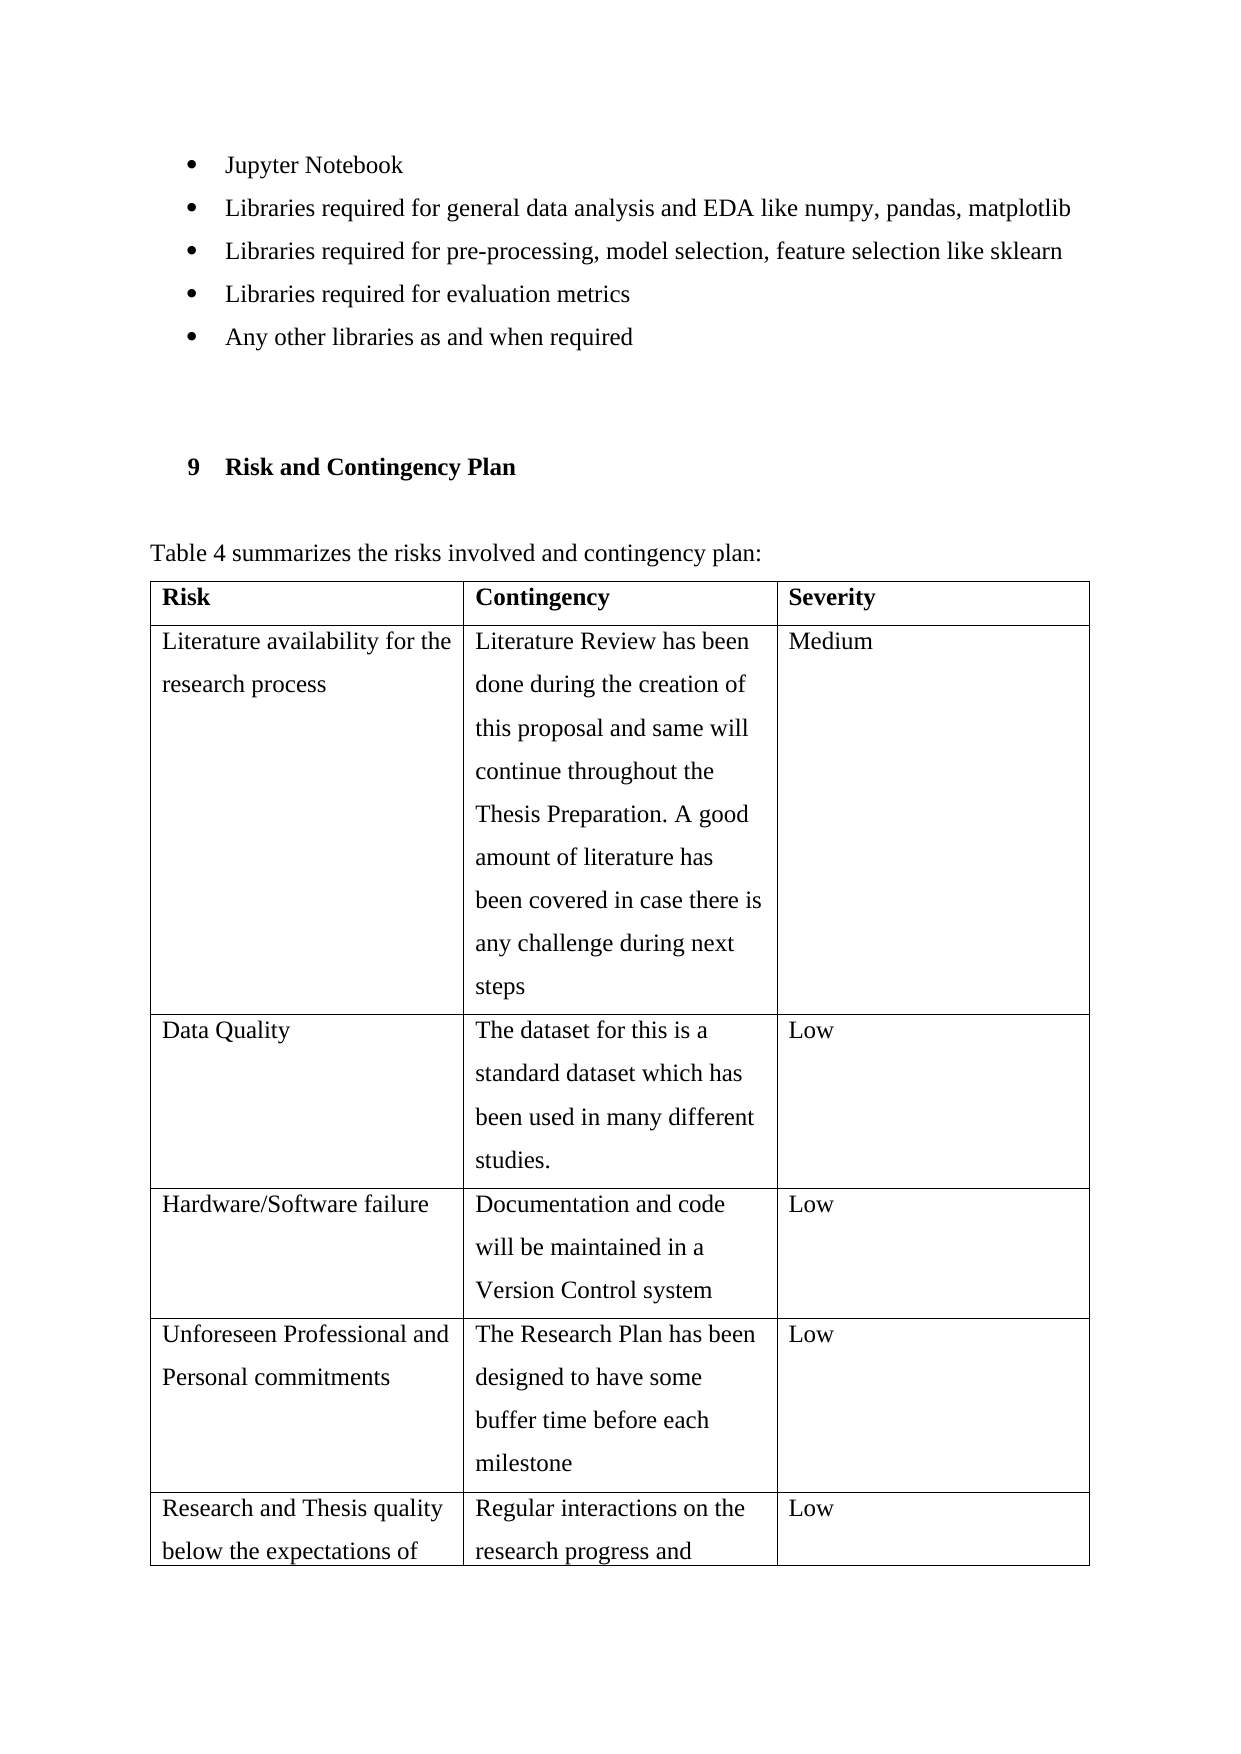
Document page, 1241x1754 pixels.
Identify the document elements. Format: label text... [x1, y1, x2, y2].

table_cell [151, 1493, 463, 1564]
table_cell Unforeseen Professional and Personal commitments [151, 1319, 463, 1492]
table_cell Hardware/Software failure [151, 1189, 463, 1318]
table_cell Low [778, 1319, 1089, 1492]
table_header Severity [778, 582, 1089, 625]
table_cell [464, 1493, 777, 1564]
list Any other libraries as and when required [187, 322, 1090, 351]
table_cell Literature availability for the research process [151, 626, 463, 1014]
table_cell Low [778, 1015, 1089, 1188]
table_cell Literature Review has been done during the creation of this proposal and same will continue throughout the Thesis Preparation. A good amount of literature has been covered in case there is any challenge during next steps [464, 626, 777, 1014]
list Risk and Contingency Plan [187, 452, 1090, 481]
table_cell The dataset for this is a standard dataset which has been used in many different studies. [464, 1015, 777, 1188]
list Libraries required for evaluation metrics [187, 279, 1090, 308]
list Jupyter Notebook [187, 150, 1090, 179]
table_cell Medium [778, 626, 1089, 1014]
table_cell Documentation and code will be maintained in a Version Control system [464, 1189, 777, 1318]
table_cell Data Quality [151, 1015, 463, 1188]
list Libraries required for general data analysis and EDA like numpy, pandas, matplotlib [187, 193, 1090, 222]
list Libraries required for pre-processing, model selection, feature selection like sklearn [187, 236, 1090, 265]
table_header Contingency [464, 582, 777, 625]
table_header Risk [151, 582, 463, 625]
text Table 4 summarizes the risks involved and contingency plan: [150, 538, 1090, 567]
table_cell The Research Plan has been designed to have some buffer time before each milestone [464, 1319, 777, 1492]
table_cell Low [778, 1493, 1089, 1564]
table_cell Low [778, 1189, 1089, 1318]
